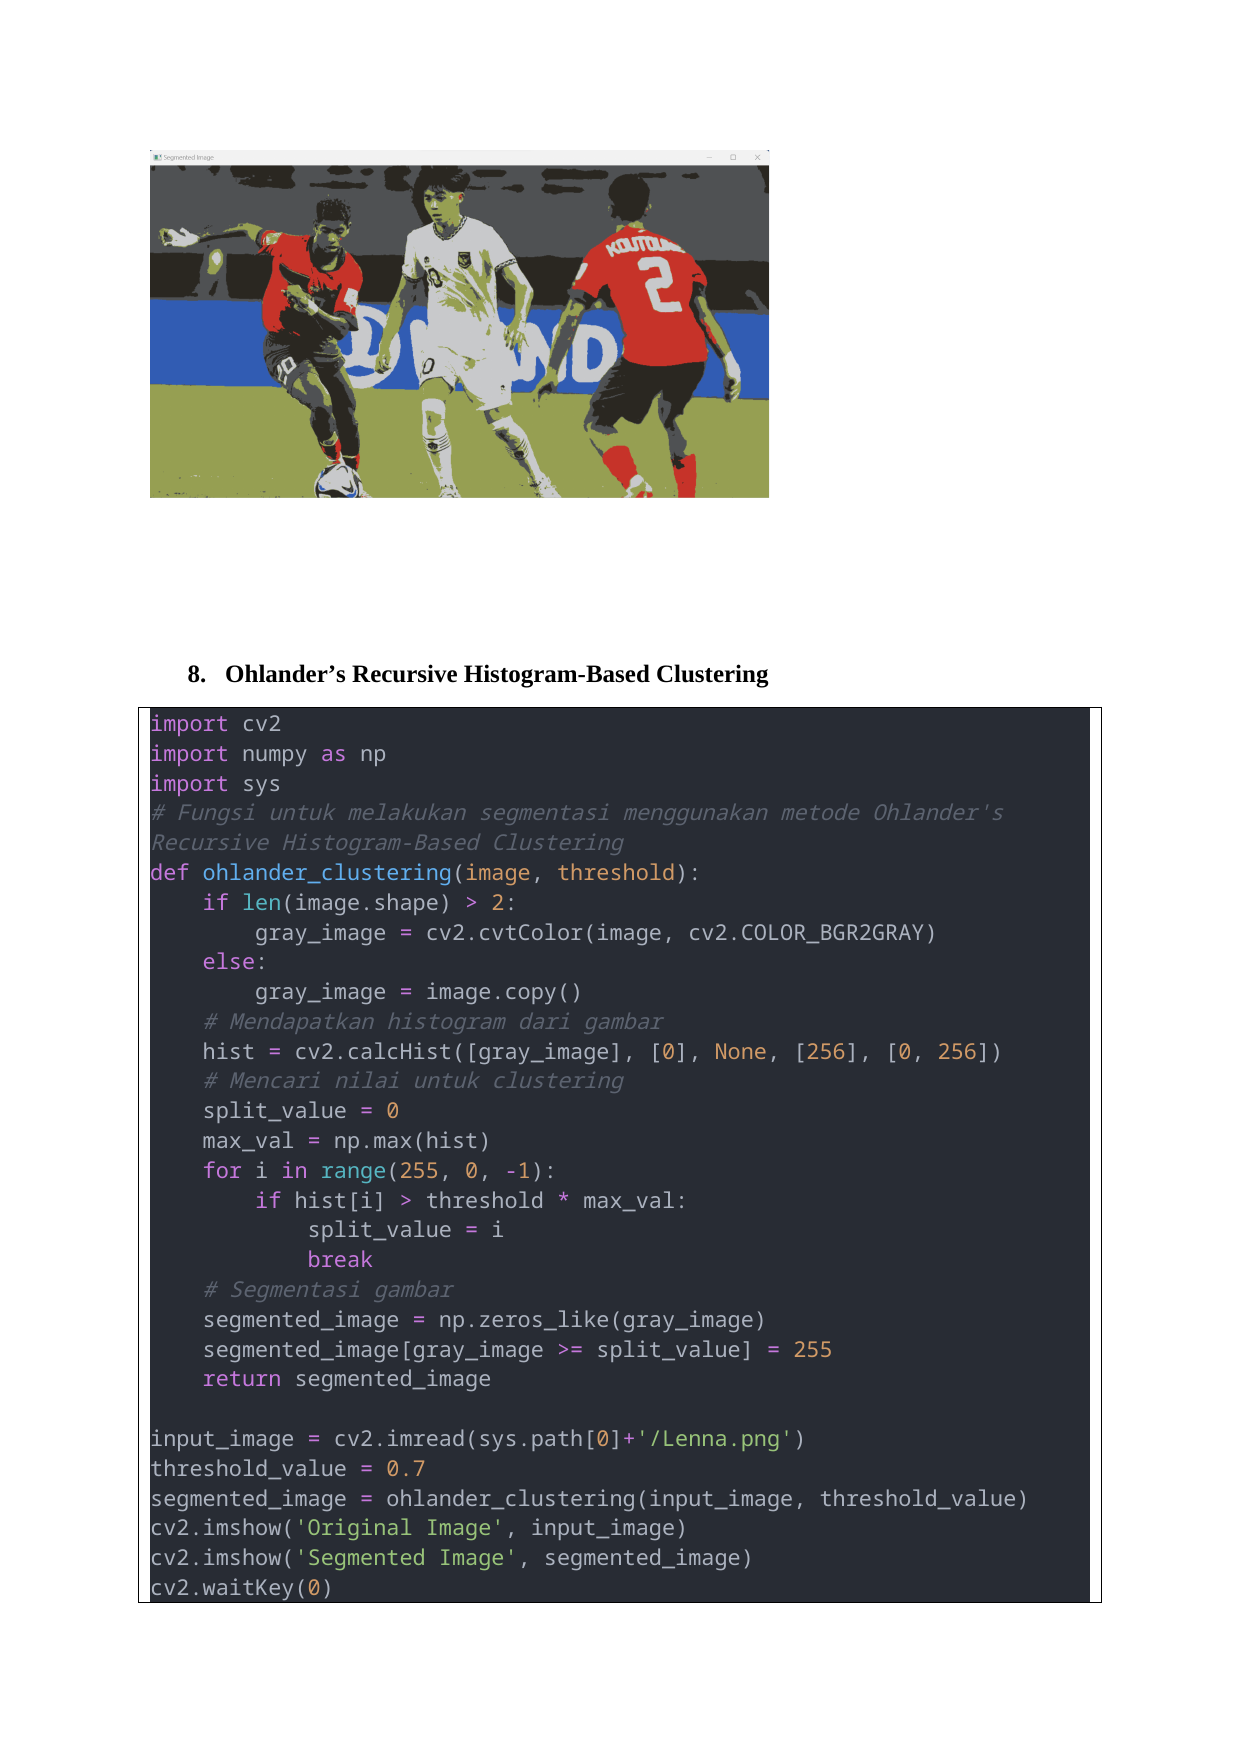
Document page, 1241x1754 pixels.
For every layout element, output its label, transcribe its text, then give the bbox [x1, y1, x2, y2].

list Ohlander’s Recursive Histogram-Based Clustering [187, 659, 1090, 688]
picture [150, 150, 770, 498]
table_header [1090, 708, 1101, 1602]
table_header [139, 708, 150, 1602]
